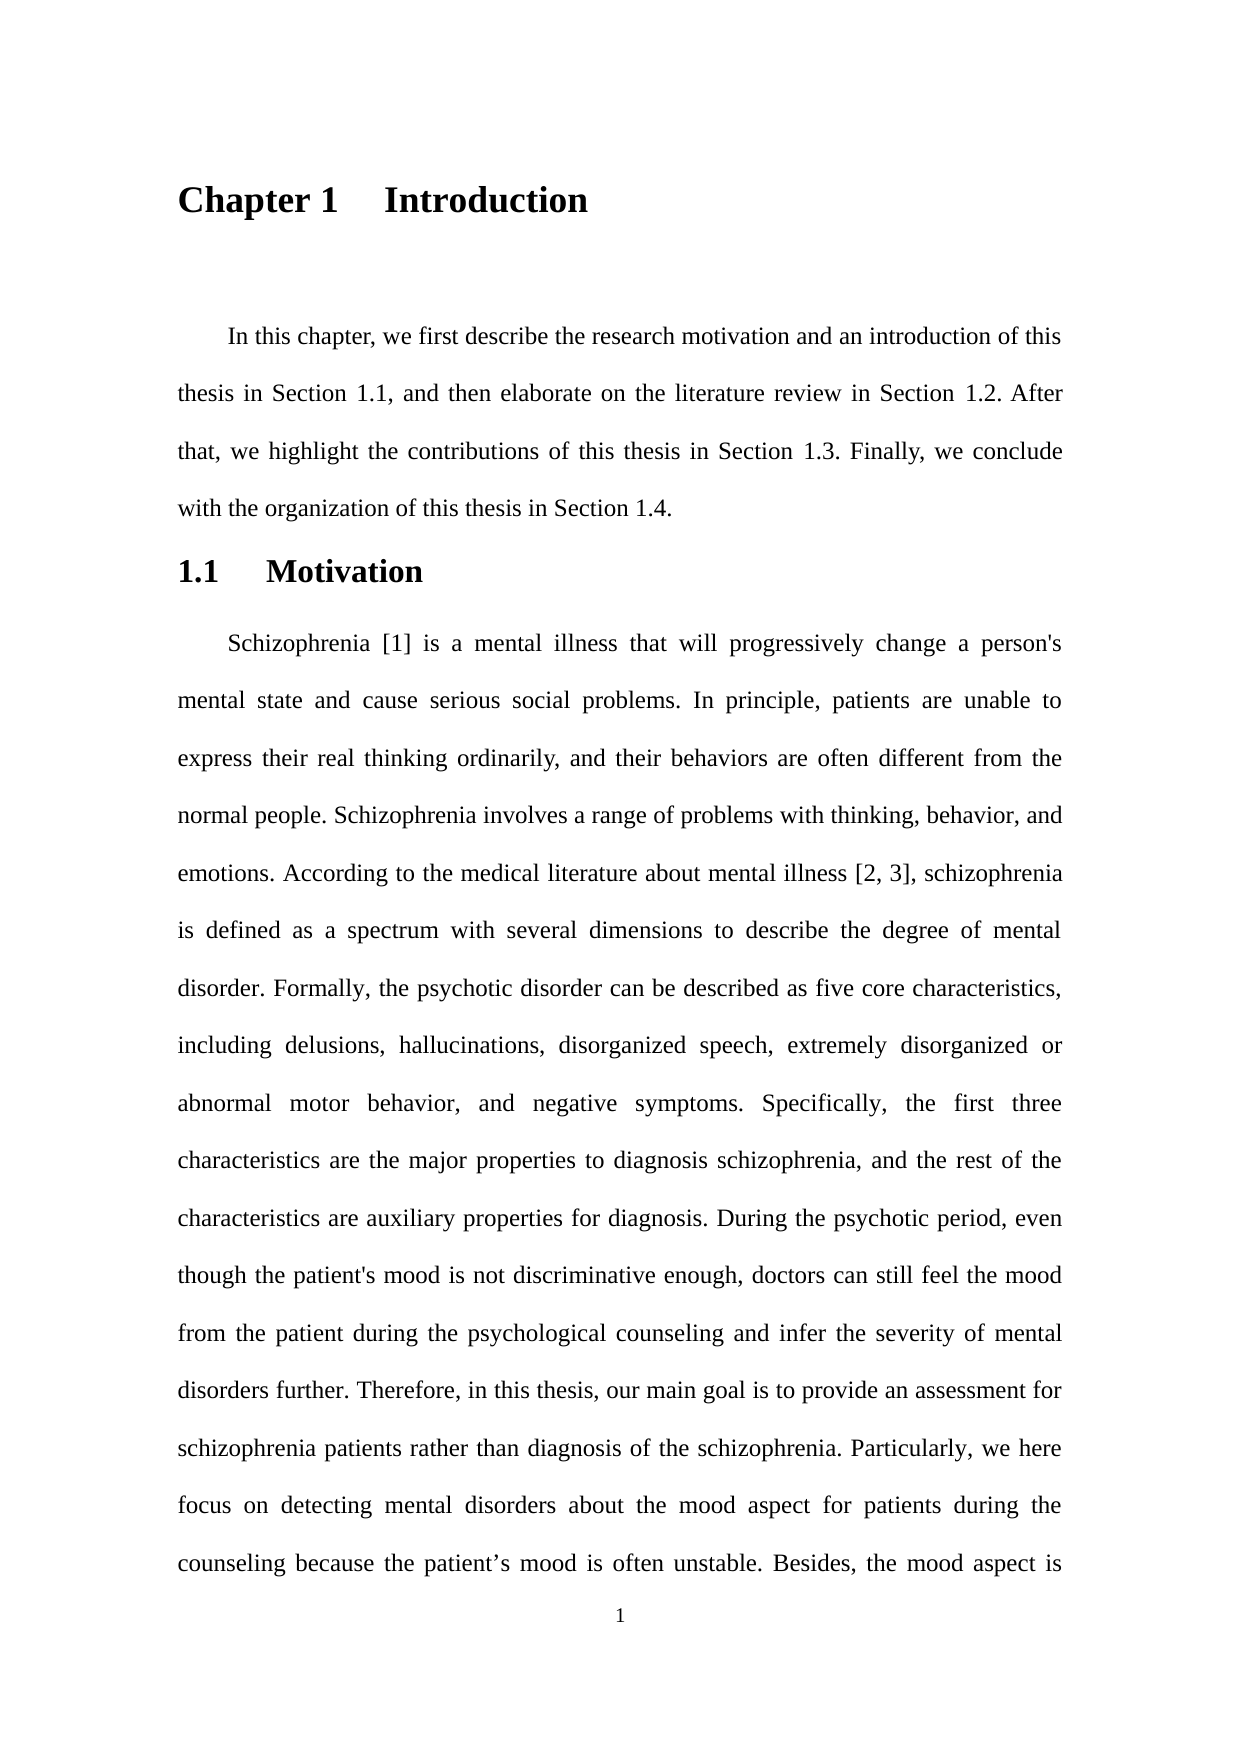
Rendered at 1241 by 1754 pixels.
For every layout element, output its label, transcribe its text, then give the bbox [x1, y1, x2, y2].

text In this chapter, we first describe the research motivation and an introduction of this thesis in Section 1.1, and then elaborate on the literature review in Section 1.2. After that, we highlight the contributions of this thesis in Section 1.3. Finally, we conclude with the organization of this thesis in Section 1.4. [177, 321, 1063, 522]
subtitle Introduction [177, 177, 1063, 220]
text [177, 628, 1063, 1576]
subtitle Motivation [177, 551, 1063, 589]
